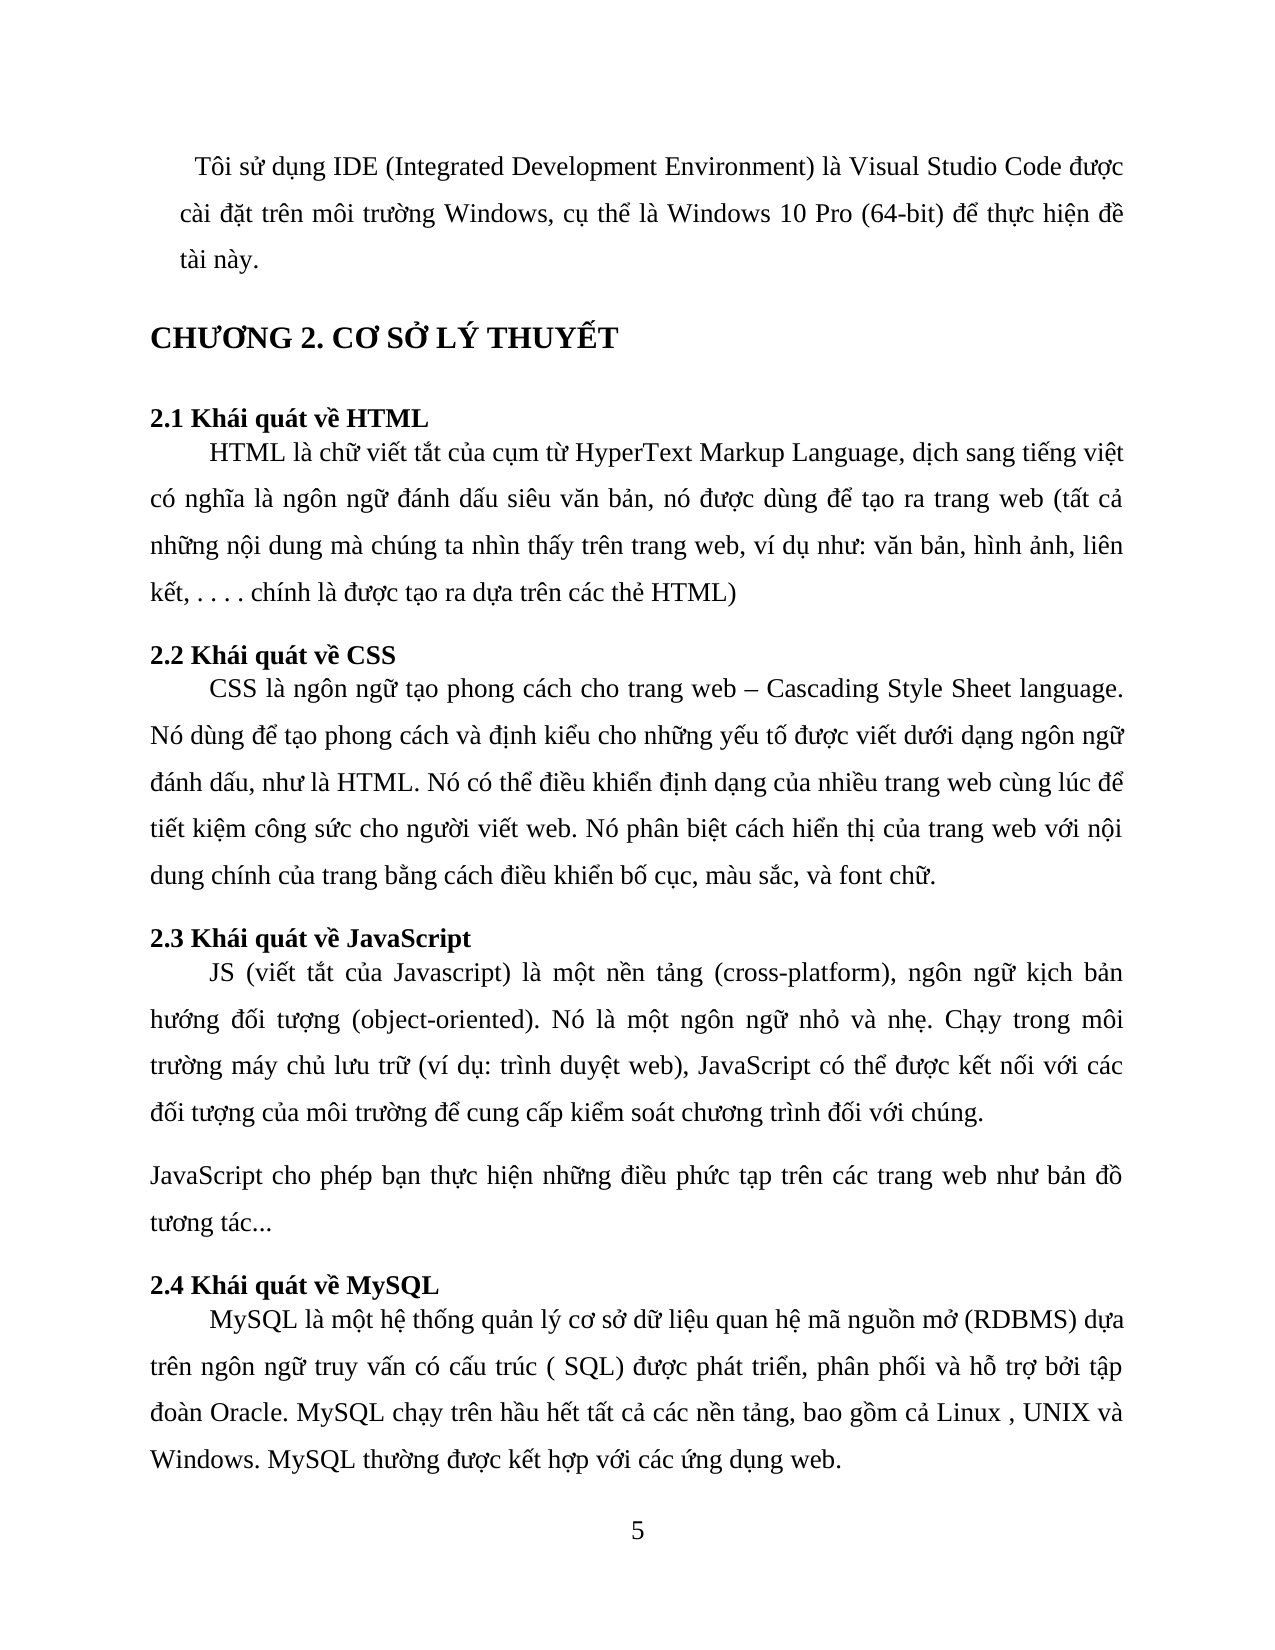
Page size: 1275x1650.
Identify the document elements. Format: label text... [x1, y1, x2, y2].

subtitle 2.1 Khái quát về HTML [150, 402, 1125, 433]
text JS (viết tắt của Javascript) là một nền tảng (cross-platform), ngôn ngữ kịch bản hướng đối tượng (object-oriented). Nó là một ngôn ngữ nhỏ và nhẹ. Chạy trong môi trường máy chủ lưu trữ (ví dụ: trình duyệt web), JavaScript có thể được kết nối với các đối tượng của môi trường để cung cấp kiểm soát chương trình đối với chúng. [150, 956, 1125, 1127]
text JavaScript cho phép bạn thực hiện những điều phức tạp trên các trang web như bản đồ tương tác... [150, 1159, 1125, 1237]
text HTML là chữ viết tắt của cụm từ HyperText Markup Language, dịch sang tiếng việt có nghĩa là ngôn ngữ đánh dấu siêu văn bản, nó được dùng để tạo ra trang web (tất cả những nội dung mà chúng ta nhìn thấy trên trang web, ví dụ như: văn bản, hình ảnh, liên kết, . . . . chính là được tạo ra dựa trên các thẻ HTML) [150, 436, 1125, 607]
subtitle 2.4 Khái quát về MySQL [150, 1269, 1125, 1301]
subtitle 2.2 Khái quát về CSS [150, 639, 1125, 670]
text CSS là ngôn ngữ tạo phong cách cho trang web – Cascading Style Sheet language. Nó dùng để tạo phong cách và định kiểu cho những yếu tố được viết dưới dạng ngôn ngữ đánh dấu, như là HTML. Nó có thể điều khiển định dạng của nhiều trang web cùng lúc để tiết kiệm công sức cho người viết web. Nó phân biệt cách hiển thị của trang web với nội dung chính của trang bằng cách điều khiển bố cục, màu sắc, và font chữ. [150, 673, 1125, 890]
text MySQL là một hệ thống quản lý cơ sở dữ liệu quan hệ mã nguồn mở (RDBMS) dựa trên ngôn ngữ truy vấn có cấu trúc ( SQL) được phát triển, phân phối và hỗ trợ bởi tập đoàn Oracle. MySQL chạy trên hầu hết tất cả các nền tảng, bao gồm cả Linux , UNIX và Windows. MySQL thường được kết hợp với các ứng dụng web. [150, 1303, 1125, 1474]
subtitle 2.3 Khái quát về JavaScript [150, 923, 1125, 954]
subtitle CHƯƠNG 2. CƠ SỞ LÝ THUYẾT [150, 319, 1125, 355]
list Tôi sử dụng IDE (Integrated Development Environment) là Visual Studio Code được cài đặt trên môi trường Windows, cụ thể là Windows 10 Pro (64-bit) để thực hiện đề tài này. [179, 150, 1125, 274]
